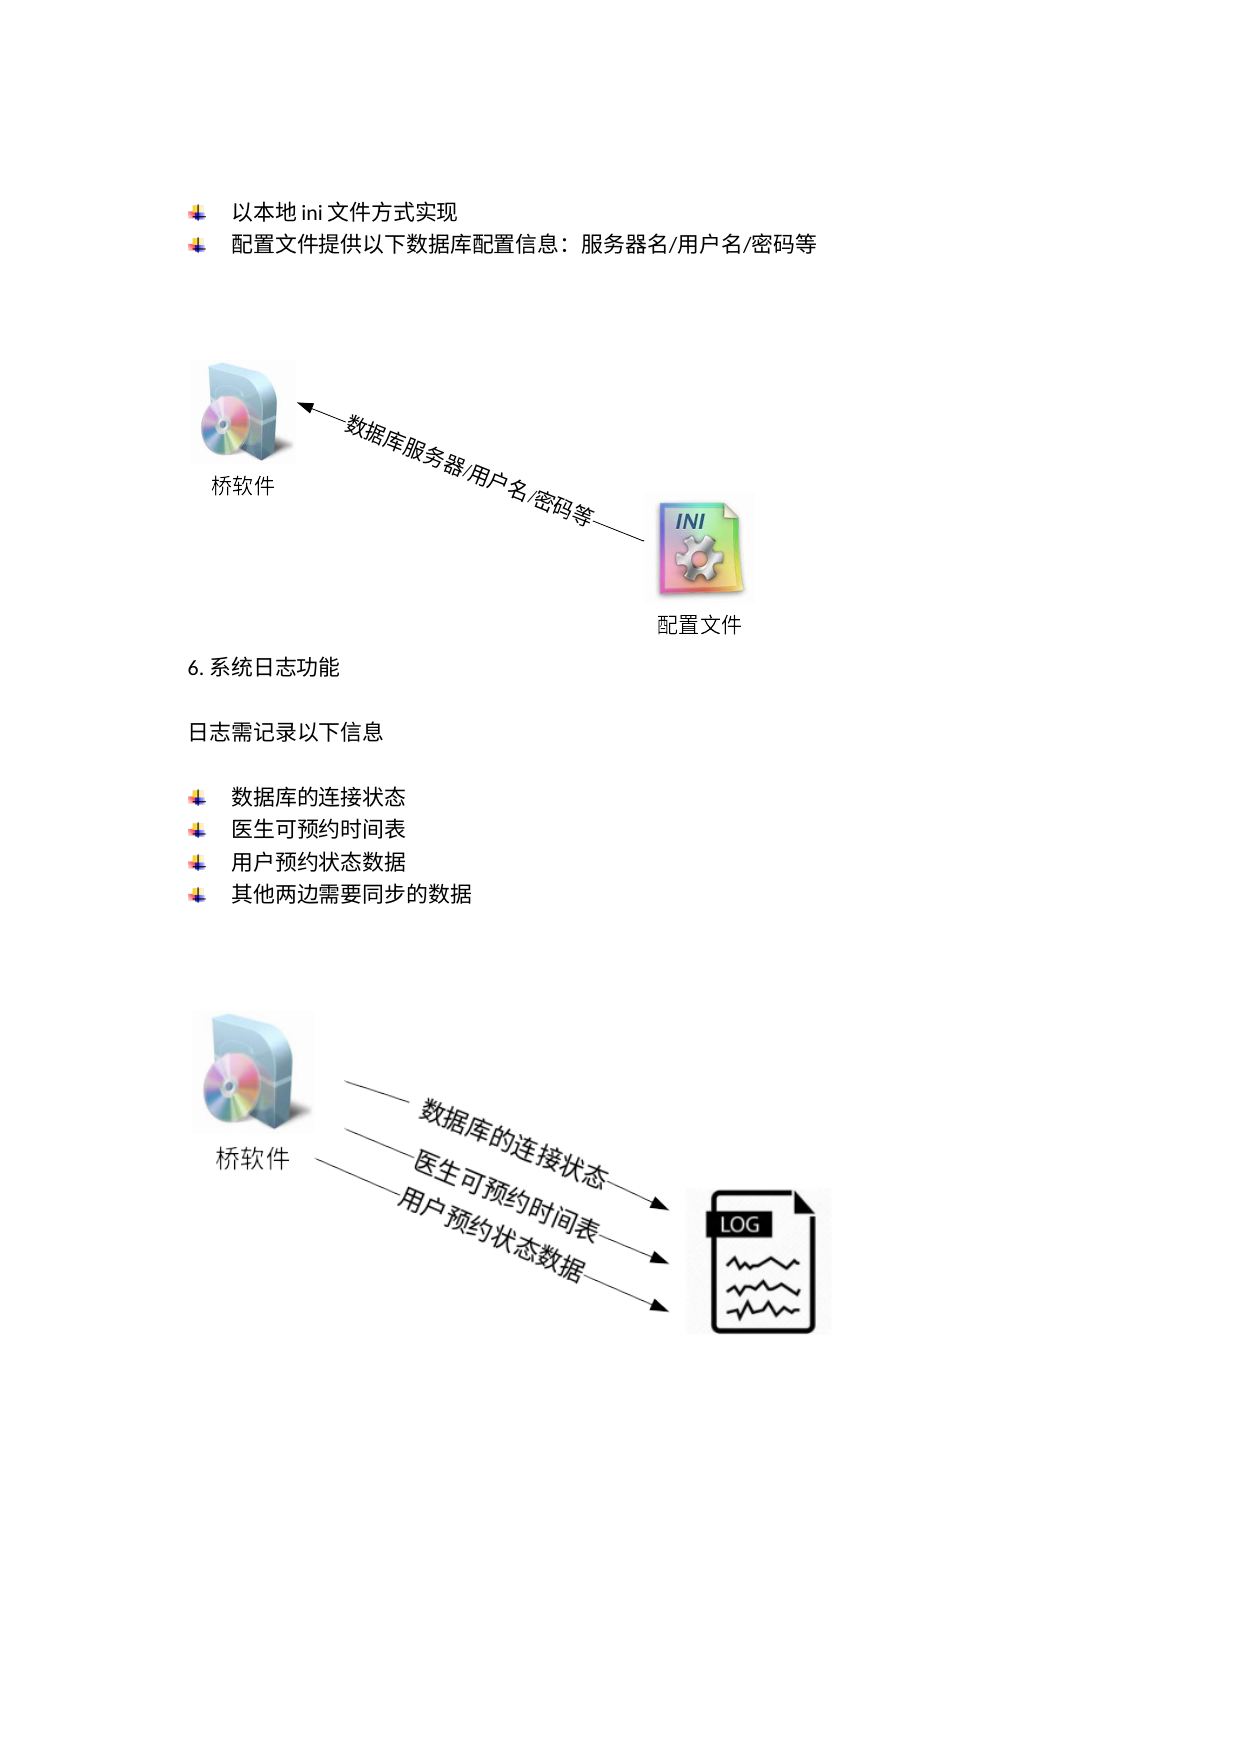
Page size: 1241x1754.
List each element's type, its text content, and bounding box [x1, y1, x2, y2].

picture [188, 788, 206, 806]
picture [188, 203, 206, 221]
picture [188, 821, 206, 838]
text 日志需记录以下信息 [187, 714, 1053, 747]
picture [188, 886, 206, 903]
list 数据库的连接状态 [187, 779, 1053, 812]
text 6. 系统日志功能 [187, 649, 1053, 682]
list 医生可预约时间表 [187, 812, 1053, 844]
list 以本地ini文件方式实现 [187, 194, 1053, 227]
list 配置文件提供以下数据库配置信息：服务器名/用户名/密码等 [187, 227, 1053, 259]
list 用户预约状态数据 [187, 844, 1053, 877]
list 其他两边需要同步的数据 [187, 877, 1053, 909]
picture [188, 853, 206, 871]
picture [188, 236, 206, 253]
